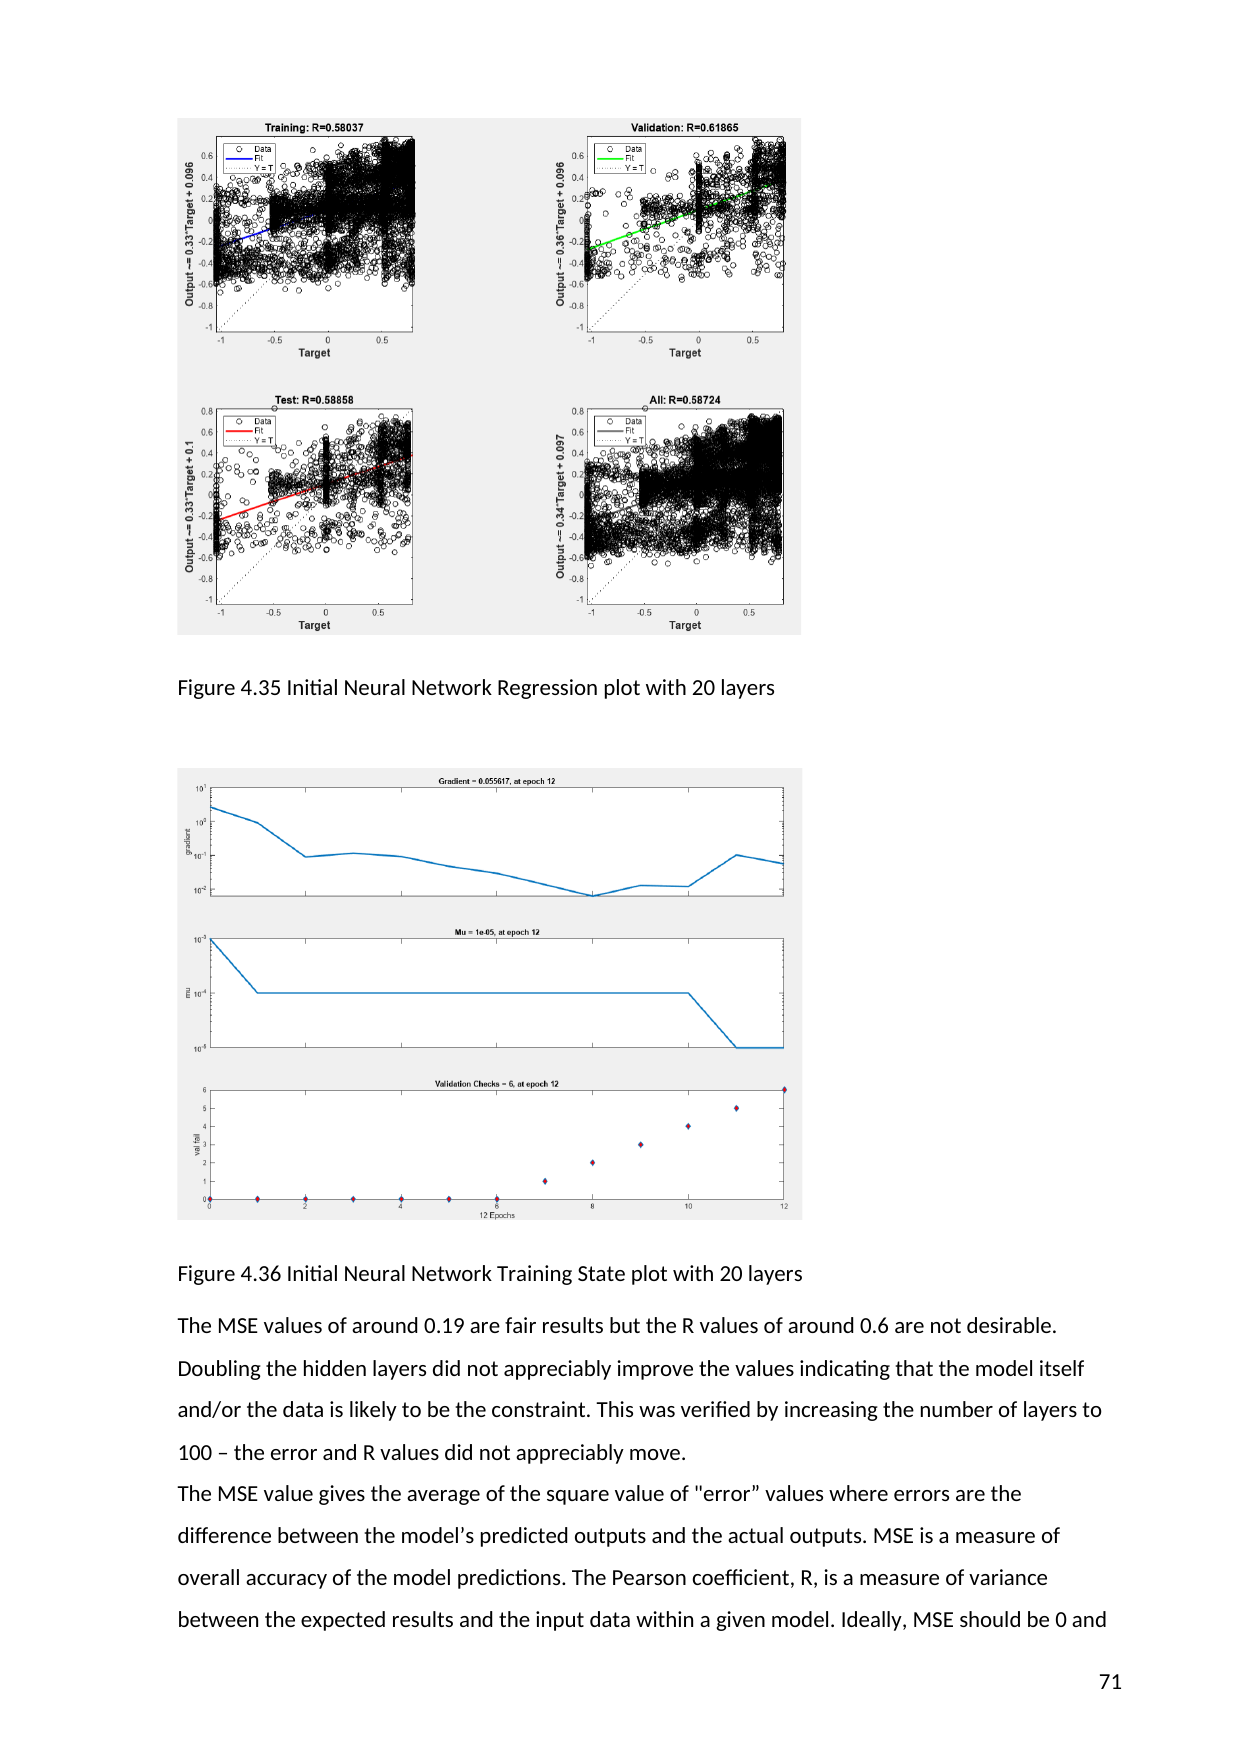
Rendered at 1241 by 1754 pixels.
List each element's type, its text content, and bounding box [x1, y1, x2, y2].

picture [177, 118, 802, 635]
picture [177, 768, 803, 1220]
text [177, 1312, 1122, 1633]
